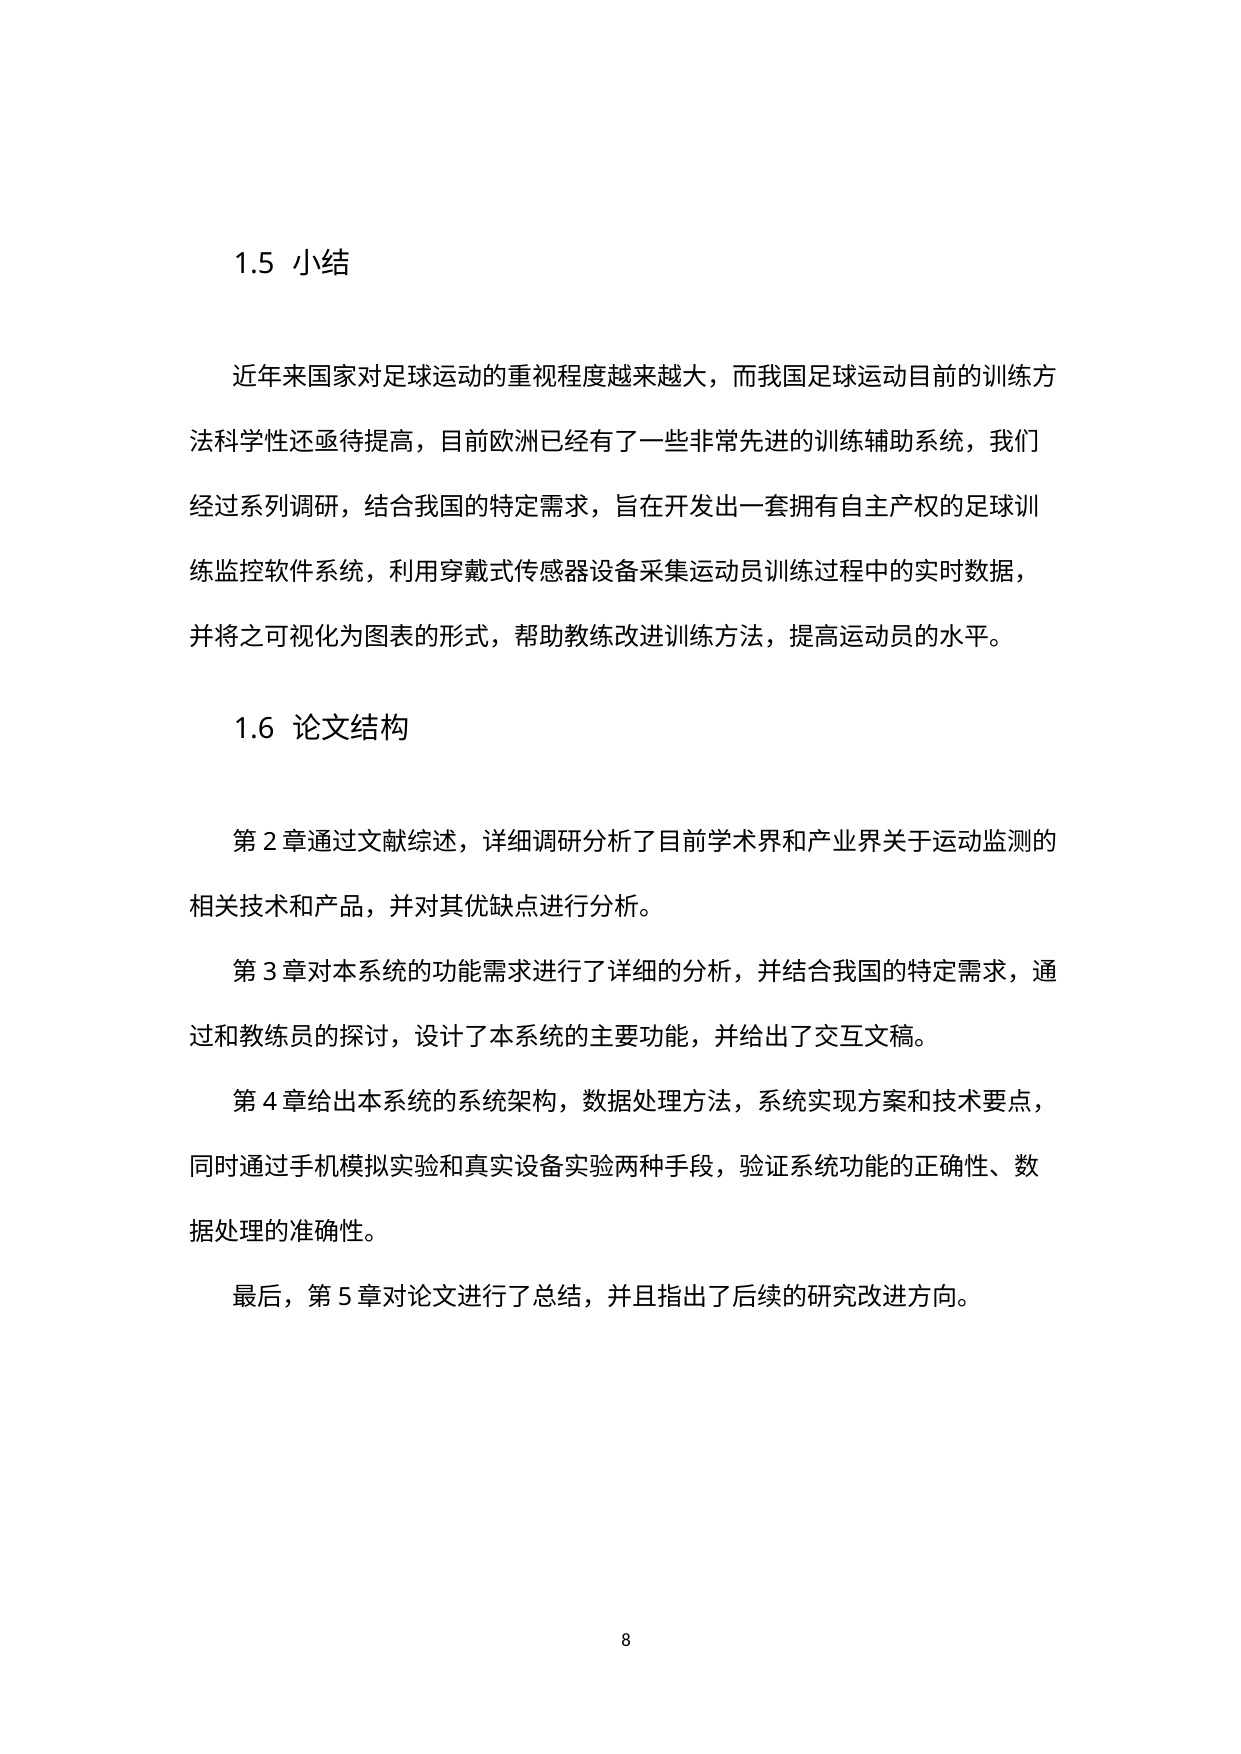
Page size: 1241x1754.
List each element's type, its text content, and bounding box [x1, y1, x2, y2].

text 最后，第5章对论文进行了总结，并且指出了后续的研究改进方向。 [189, 1262, 1063, 1327]
text 第2章通过文献综述，详细调研分析了目前学术界和产业界关于运动监测的相关技术和产品，并对其优缺点进行分析。 [189, 807, 1063, 937]
subtitle 小结 [233, 228, 1063, 293]
text 第3章对本系统的功能需求进行了详细的分析，并结合我国的特定需求，通过和教练员的探讨，设计了本系统的主要功能，并给出了交互文稿。 [189, 937, 1063, 1067]
text 近年来国家对足球运动的重视程度越来越大，而我国足球运动目前的训练方法科学性还亟待提高，目前欧洲已经有了一些非常先进的训练辅助系统，我们经过系列调研，结合我国的特定需求，旨在开发出一套拥有自主产权的足球训练监控软件系统，利用穿戴式传感器设备采集运动员训练过程中的实时数据，并将之可视化为图表的形式，帮助教练改进训练方法，提高运动员的水平。 [189, 342, 1063, 667]
text 第4章给出本系统的系统架构，数据处理方法，系统实现方案和技术要点，同时通过手机模拟实验和真实设备实验两种手段，验证系统功能的正确性、数据处理的准确性。 [189, 1067, 1063, 1262]
subtitle 论文结构 [233, 694, 1063, 759]
